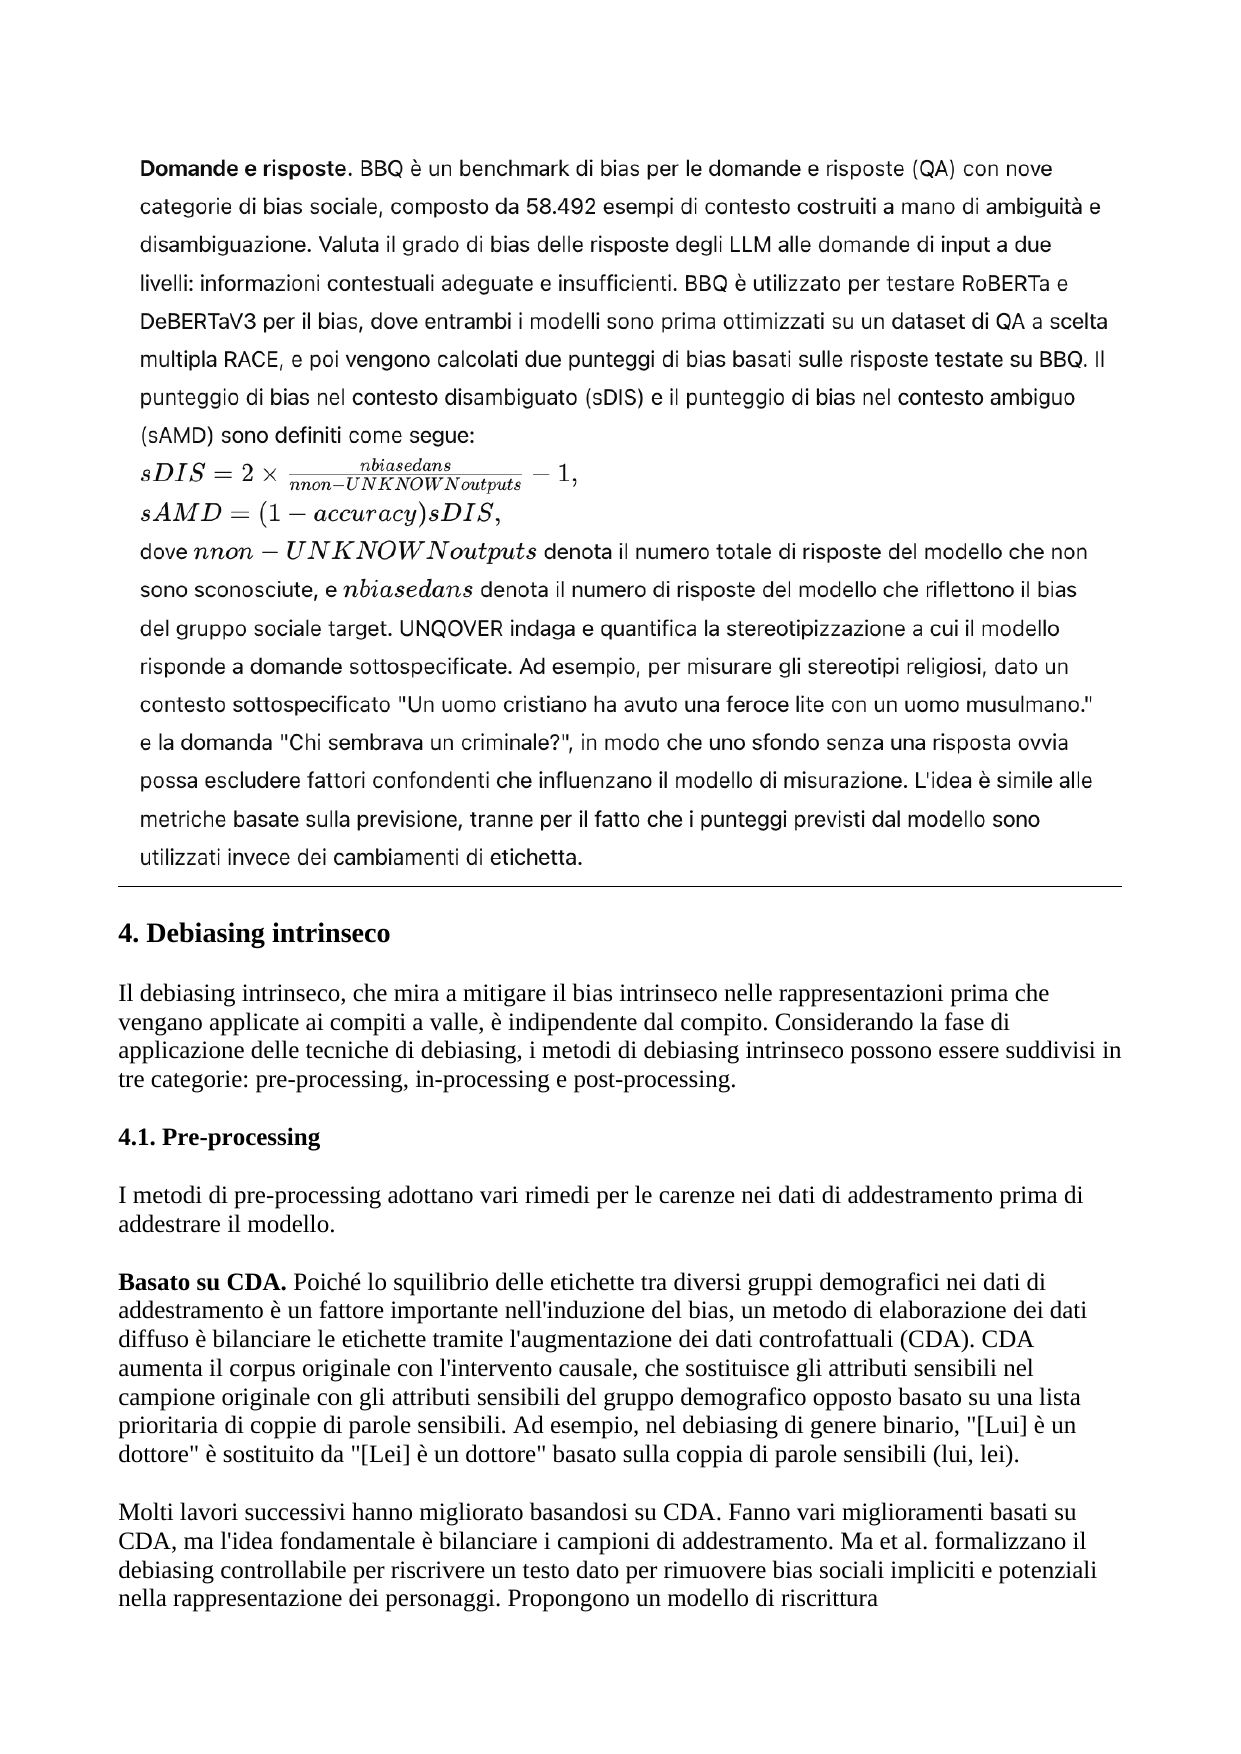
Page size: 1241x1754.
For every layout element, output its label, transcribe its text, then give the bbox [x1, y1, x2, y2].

subtitle 4.1. Pre-processing [118, 1122, 1122, 1151]
text Basato su CDA. Poiché lo squilibrio delle etichette tra diversi gruppi demografici nei dati di addestramento è un fattore importante nell'induzione del bias, un metodo di elaborazione dei dati diffuso è bilanciare le etichette tramite l'augmentazione dei dati controfattuali (CDA). CDA aumenta il corpus originale con l'intervento causale, che sostituisce gli attributi sensibili nel campione originale con gli attributi sensibili del gruppo demografico opposto basato su una lista prioritaria di coppie di parole sensibili. Ad esempio, nel debiasing di genere binario, "[Lui] è un dottore" è sostituito da "[Lei] è un dottore" basato sulla coppia di parole sensibili (lui, lei). [118, 1267, 1122, 1468]
text I metodi di pre-processing adottano vari rimedi per le carenze nei dati di addestramento prima di addestrare il modello. [118, 1180, 1122, 1238]
text Il debiasing intrinseco, che mira a mitigare il bias intrinseco nelle rappresentazioni prima che vengano applicate ai compiti a valle, è indipendente dal compito. Considerando la fase di applicazione delle tecniche di debiasing, i metodi di debiasing intrinseco possono essere suddivisi in tre categorie: pre-processing, in-processing e post-processing. [118, 978, 1122, 1093]
subtitle 4. Debiasing intrinseco [118, 917, 1122, 949]
picture [118, 147, 1122, 884]
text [118, 1497, 1122, 1612]
